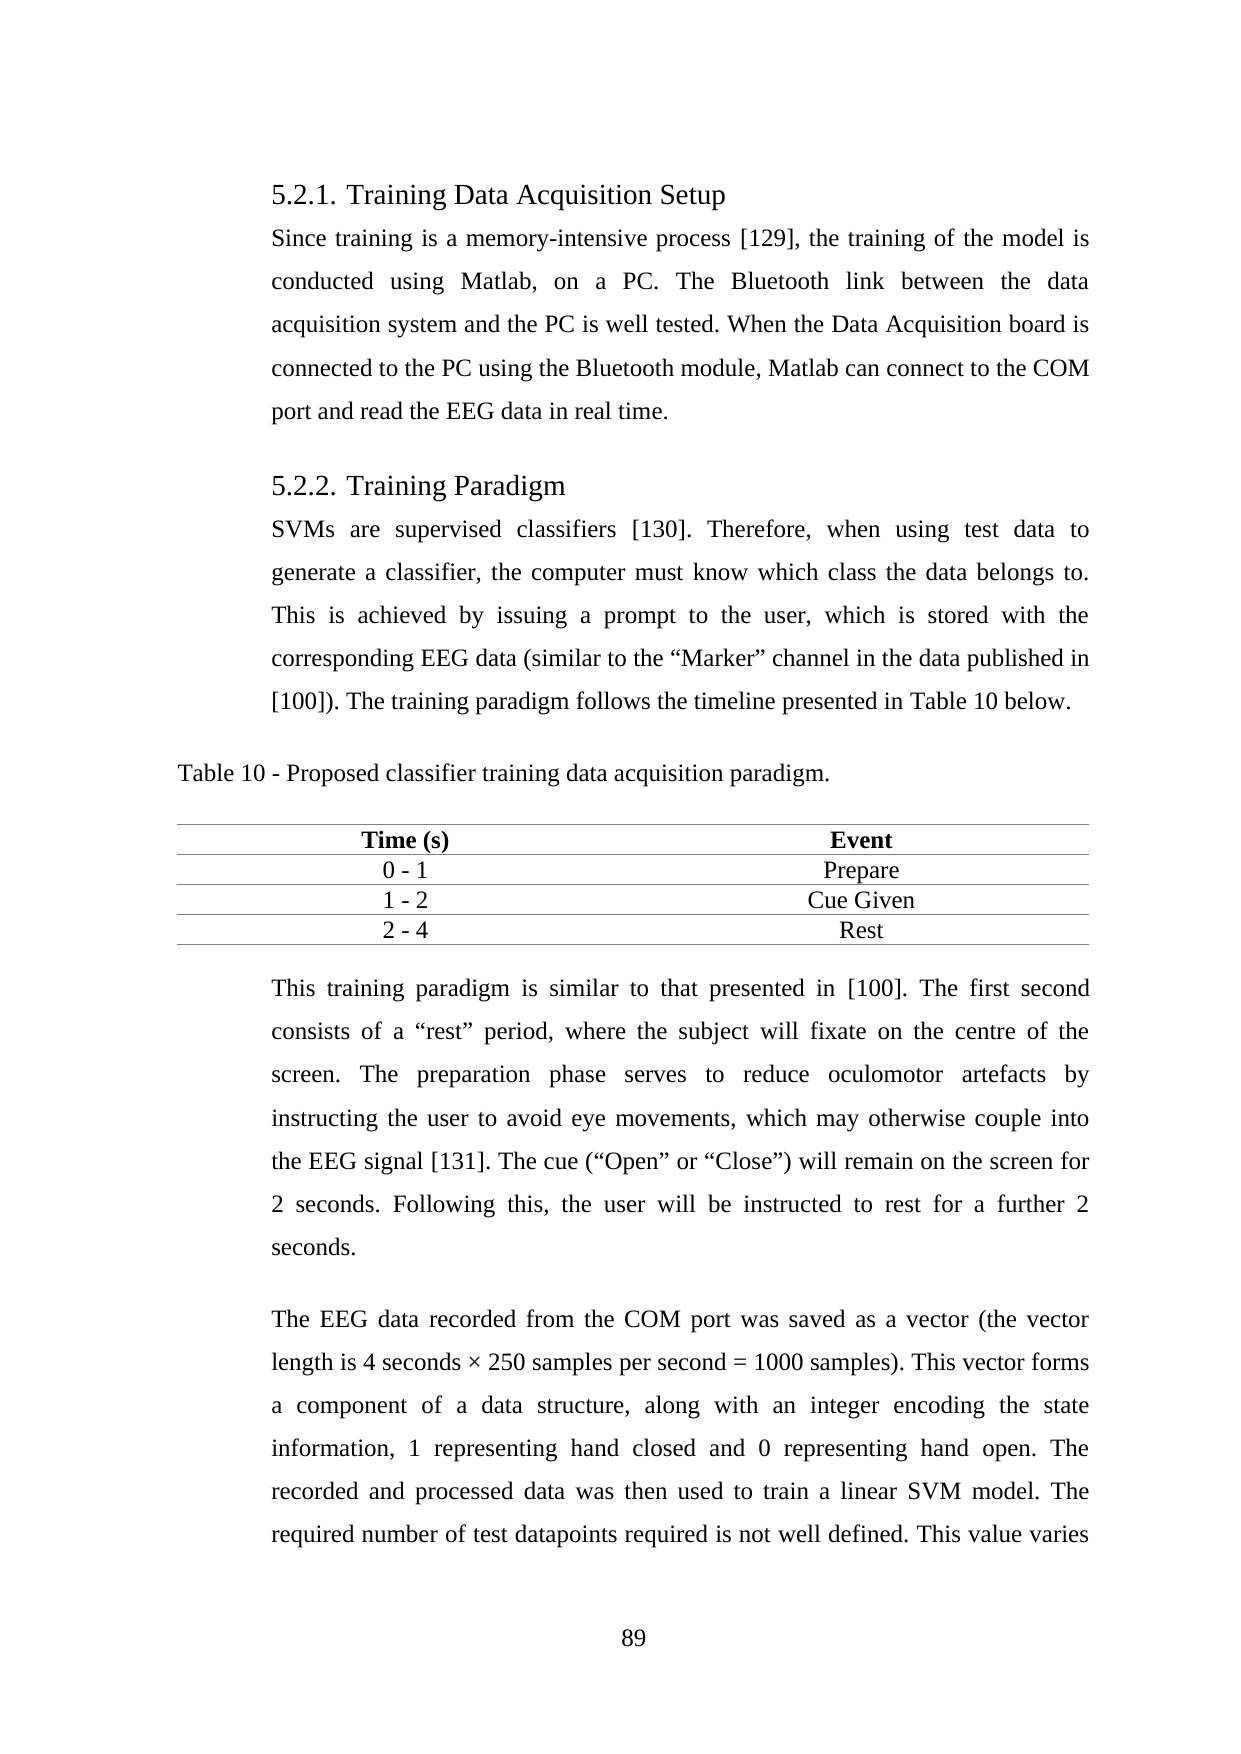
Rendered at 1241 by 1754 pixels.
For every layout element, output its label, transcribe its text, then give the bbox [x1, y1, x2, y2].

text This training paradigm is similar to that presented in [100]. The first second consists of a “rest” period, where the subject will fixate on the centre of the screen. The preparation phase serves to reduce oculomotor artefacts by instructing the user to avoid eye movements, which may otherwise couple into the EEG signal [131]. The cue (“Open” or “Close”) will remain on the screen for 2 seconds. Following this, the user will be instructed to rest for a further 2 seconds. [271, 973, 1090, 1261]
table_header Time (s) [177, 825, 633, 854]
text Table 10 - Proposed classifier training data acquisition paradigm. [177, 758, 1090, 787]
table_header Event [633, 825, 1089, 854]
table_cell Prepare [633, 855, 1089, 884]
table_cell 2 - 4 [177, 915, 633, 943]
subtitle Training Paradigm [271, 468, 1090, 501]
text SVMs are supervised classifiers [130]. Therefore, when using test data to generate a classifier, the computer must know which class the data belongs to. This is achieved by issuing a prompt to the user, which is stored with the corresponding EEG data (similar to the “Marker” channel in the data published in [100]). The training paradigm follows the timeline presented in Table 10 below. [271, 514, 1090, 715]
table_cell Rest [633, 915, 1089, 943]
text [271, 1304, 1090, 1548]
table_cell Cue Given [633, 885, 1089, 914]
table_cell 0 - 1 [177, 855, 633, 884]
table_cell 1 - 2 [177, 885, 633, 914]
subtitle Training Data Acquisition Setup [271, 177, 1090, 211]
text Since training is a memory-intensive process [129], the training of the model is conducted using Matlab, on a PC. The Bluetooth link between the data acquisition system and the PC is well tested. When the Data Acquisition board is connected to the PC using the Bluetooth module, Matlab can connect to the COM port and read the EEG data in real time. [271, 223, 1090, 424]
